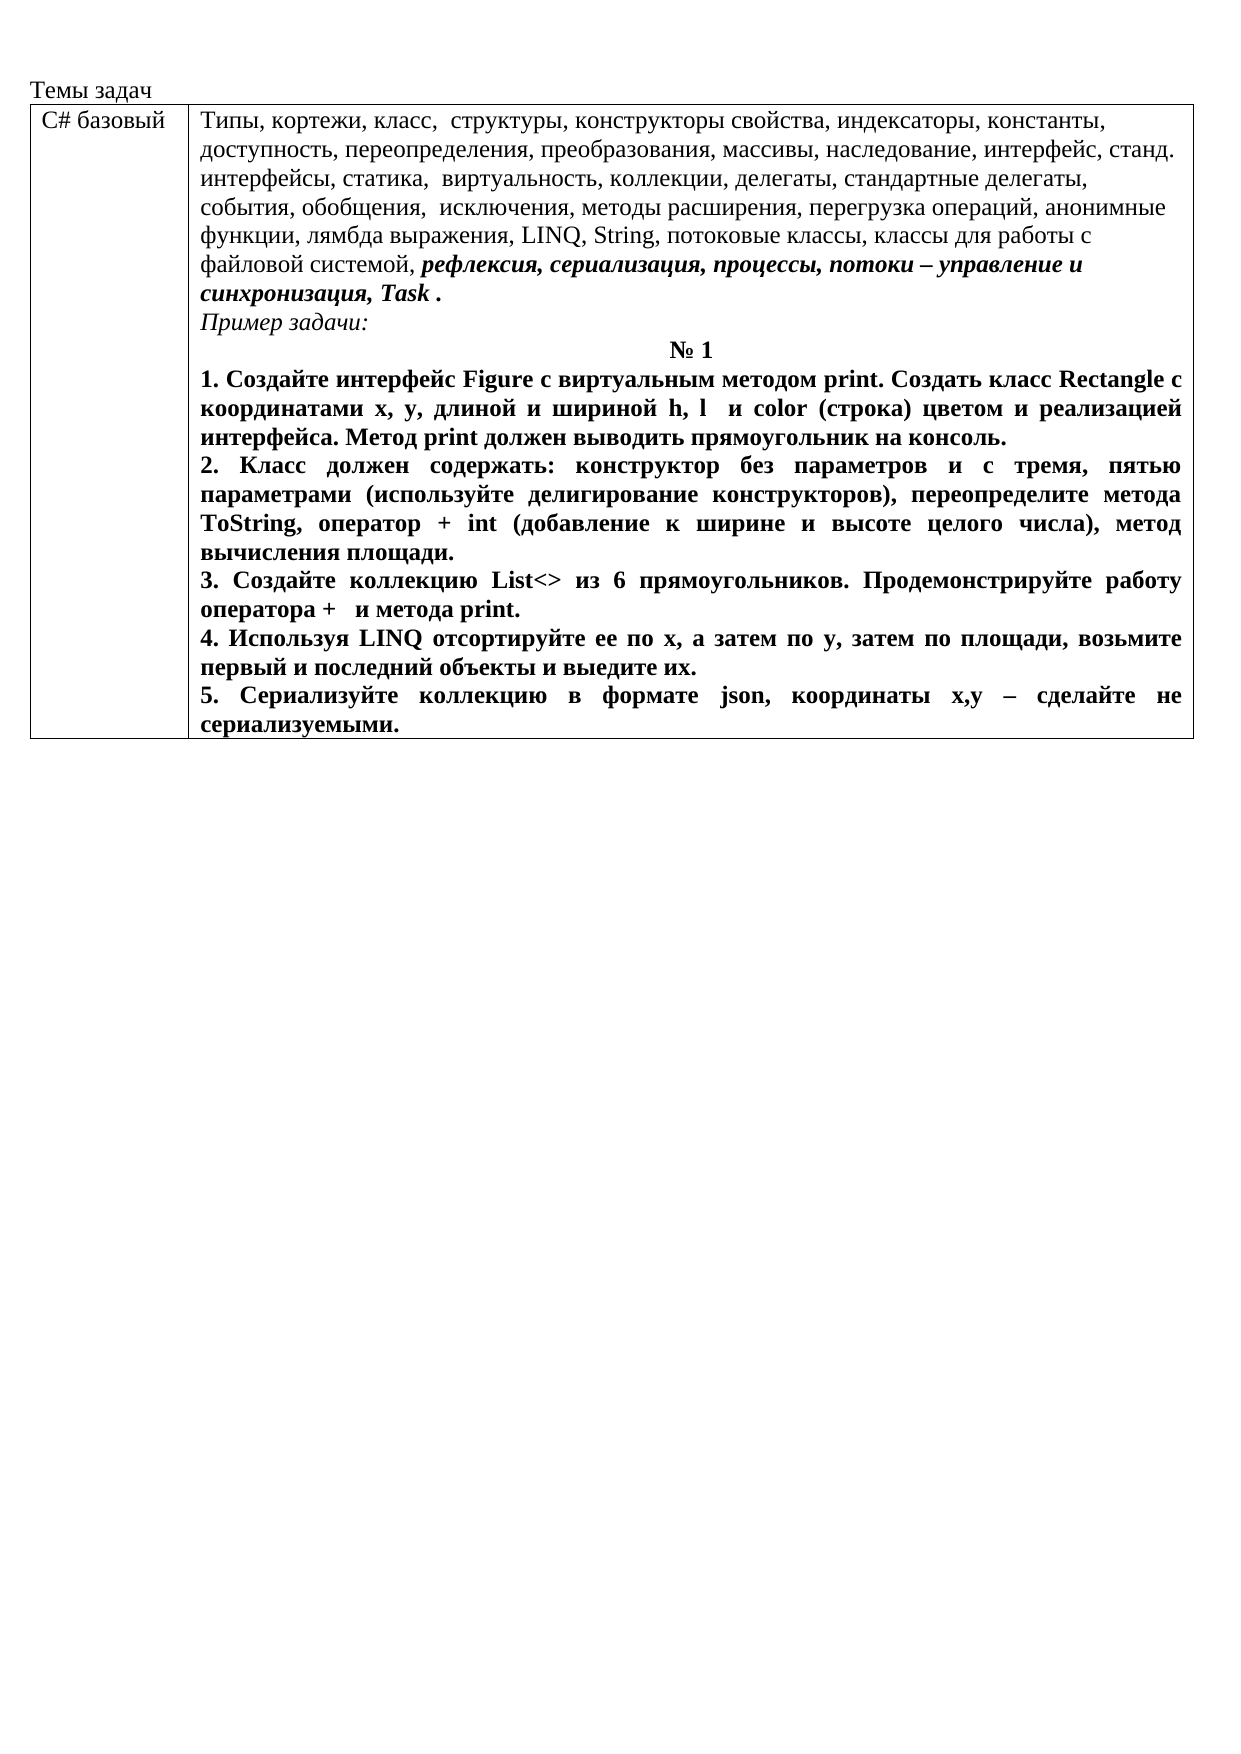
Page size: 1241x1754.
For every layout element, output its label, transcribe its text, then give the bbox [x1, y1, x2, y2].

table_header Типы, кортежи, класс, структуры, конструкторы свойства, индексаторы, константы, доступность, переопределения, преобразования, массивы, наследование, интерфейс, станд. интерфейсы, статика, виртуальность, коллекции, делегаты, стандартные делегаты, события, обобщения, исключения, методы расширения, перегрузка операций, анонимные функции, лямбда выражения, LINQ, String, потоковые классы, классы для работы с файловой системой, рефлексия, сериализация, процессы, потоки – управление и синхронизация, Task . Пример задачи: № 1 1. Создайте интерфейс Figure c виртуальным методом print. Создать класс Rectangle с координатами x, y, длиной и шириной h, l и color (строка) цветом и реализацией интерфейса. Метод print должен выводить прямоугольник на консоль. 2. Класс должен содержать: конструктор без параметров и с тремя, пятью параметрами (используйте делигирование конструкторов), переопределите метода ToString, оператор + int (добавление к ширине и высоте целого числа), метод вычисления площади. 3. Создайте коллекцию List<> из 6 прямоугольников. Продемонстрируйте работу оператора + и метода print. 4. Используя LINQ отсортируйте ее по x, а затем по y, затем по площади, возьмите первый и последний объекты и выедите их. 5. Сериализуйте коллекцию в формате json, координаты x,y – сделайте не сериализуемыми. [189, 105, 1193, 738]
table_header С# базовый [31, 105, 188, 738]
text Темы задач [29, 76, 1211, 104]
